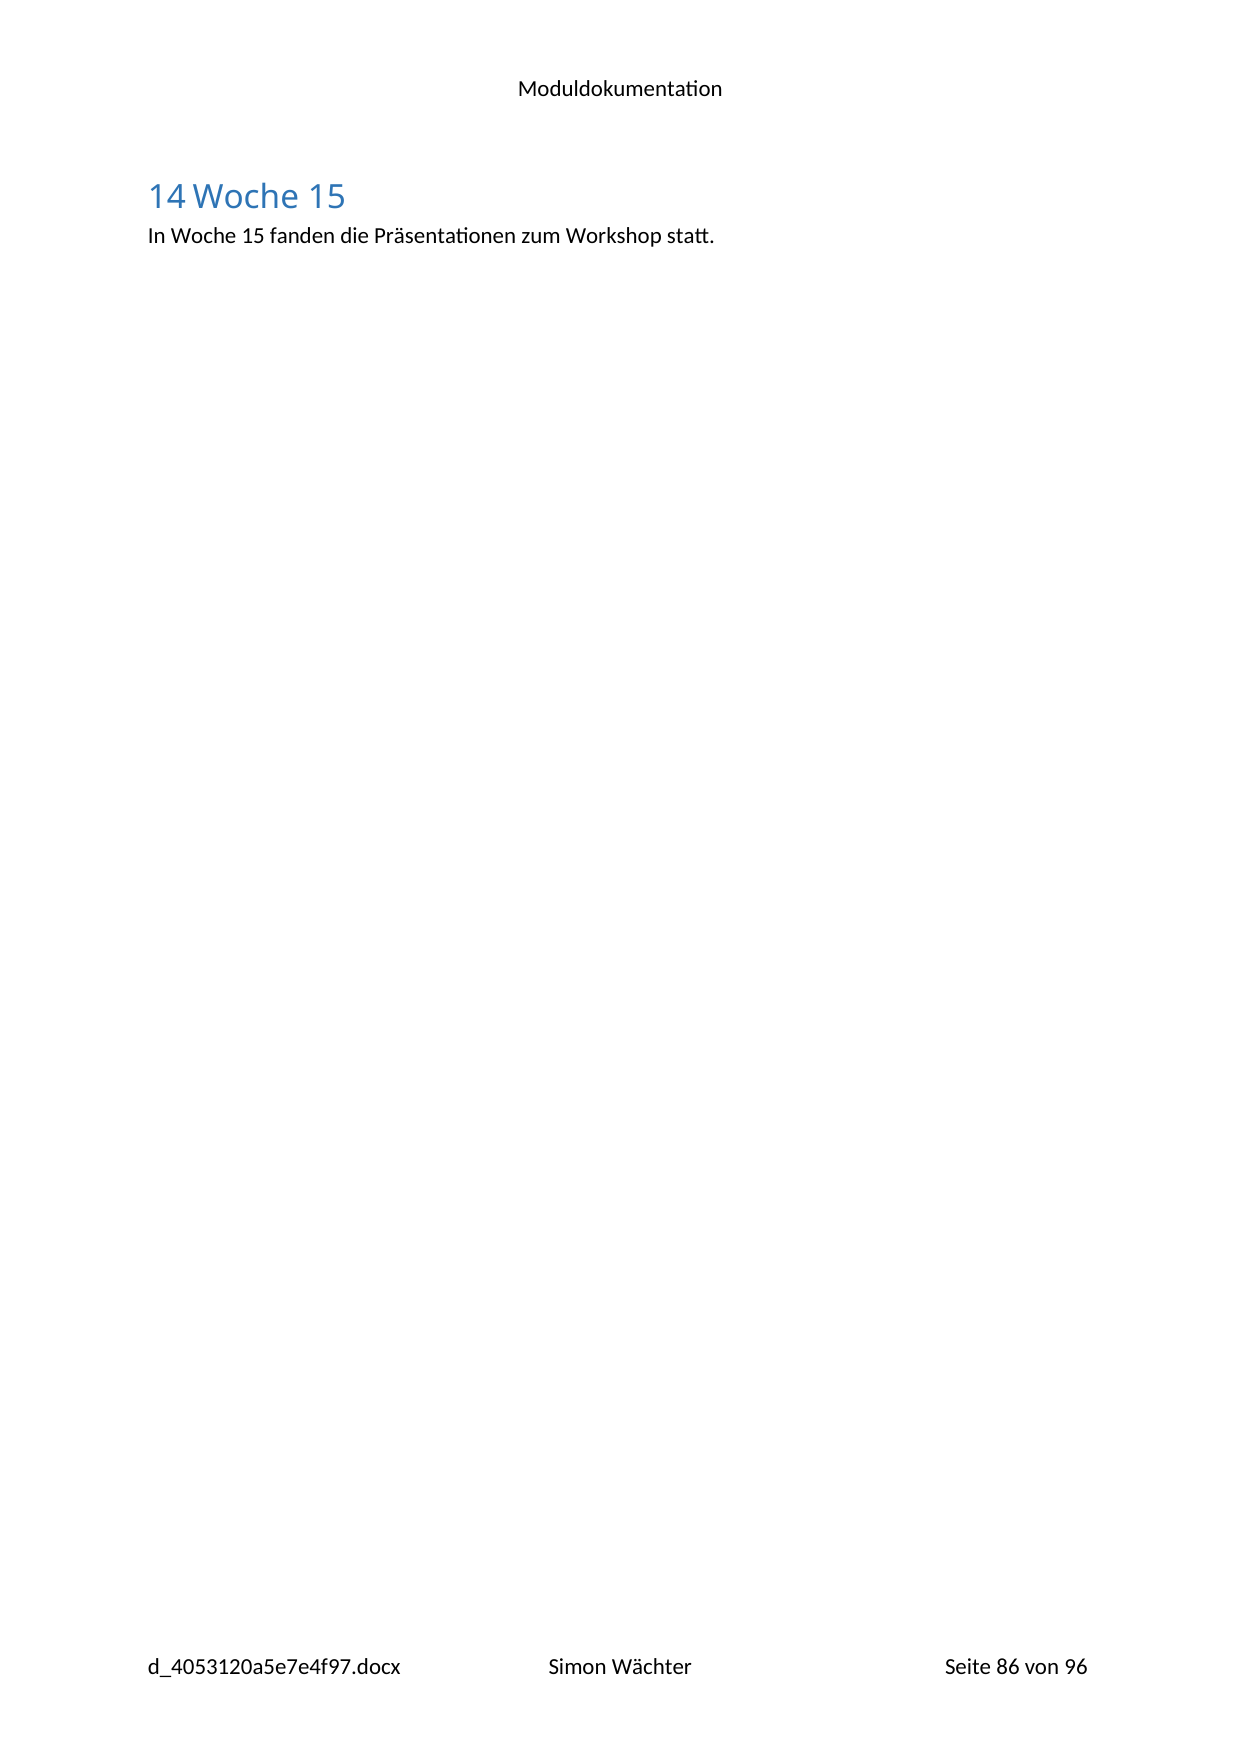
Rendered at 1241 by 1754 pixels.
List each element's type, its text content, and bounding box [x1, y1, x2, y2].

text In Woche 15 fanden die Präsentationen zum Workshop statt. [148, 222, 1093, 249]
subtitle Woche 15 [148, 173, 1093, 218]
